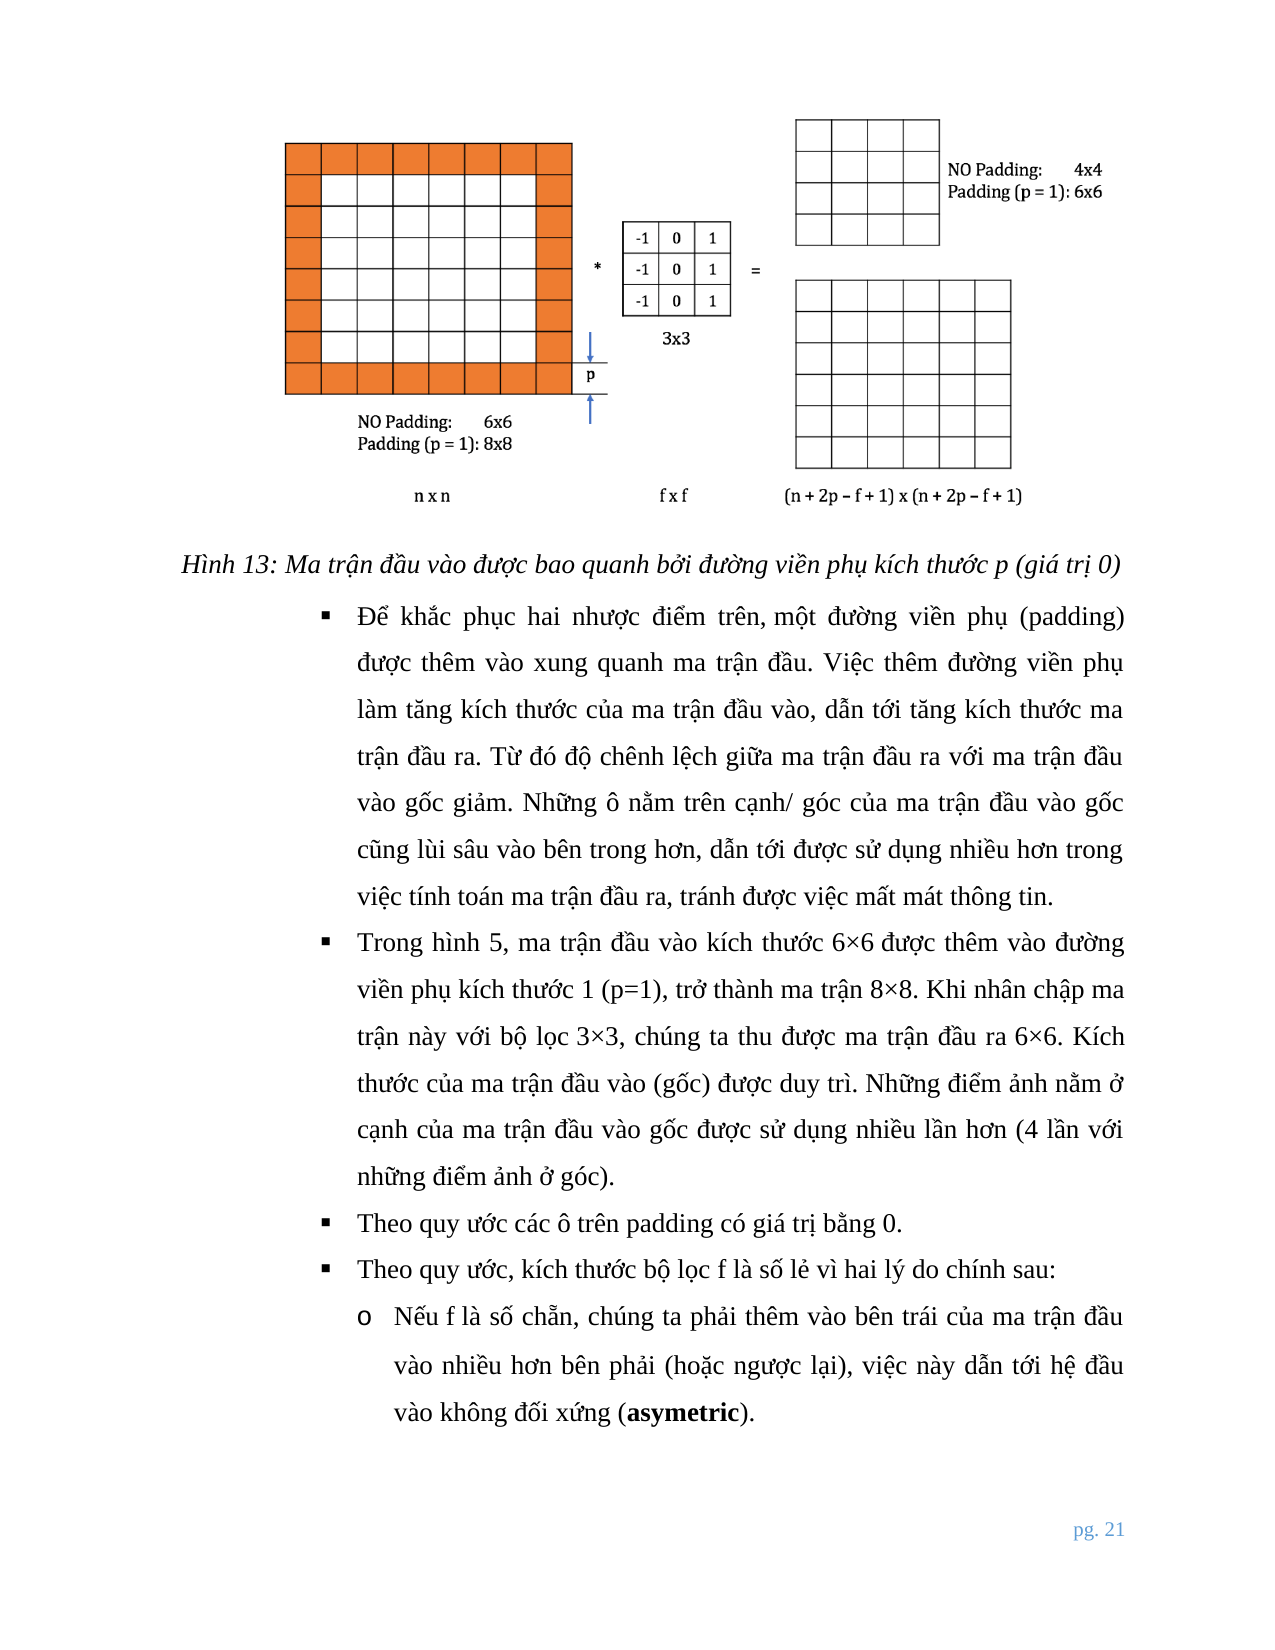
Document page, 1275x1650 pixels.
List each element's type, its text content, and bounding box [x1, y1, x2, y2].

list Theo quy ước, kích thước bộ lọc f là số lẻ vì hai lý do chính sau: [319, 1253, 1125, 1285]
list Trong hình 5, ma trận đầu vào kích thước 6×6 được thêm vào đường viền phụ kích thước 1 (p=1), trở thành ma trận 8×8. Khi nhân chập ma trận này với bộ lọc 3×3, chúng ta thu được ma trận đầu ra 6×6. Kích thước của ma trận đầu vào (gốc) được duy trì. Những điểm ảnh nằm ở cạnh của ma trận đầu vào gốc được sử dụng nhiều lần hơn (4 lần với những điểm ảnh ở góc). [319, 927, 1125, 1191]
list Nếu f là số chẵn, chúng ta phải thêm vào bên trái của ma trận đầu vào nhiều hơn bên phải (hoặc ngược lại), việc này dẫn tới hệ đầu vào không đối xứng (asymetric). [356, 1300, 1125, 1427]
list Để khắc phục hai nhược điểm trên, một đường viền phụ (padding) được thêm vào xung quanh ma trận đầu. Việc thêm đường viền phụ làm tăng kích thước của ma trận đầu vào, dẫn tới tăng kích thước ma trận đầu ra. Từ đó độ chênh lệch giữa ma trận đầu ra với ma trận đầu vào gốc giảm. Những ô nằm trên cạnh/ góc của ma trận đầu vào gốc cũng lùi sâu vào bên trong hơn, dẫn tới được sử dụng nhiều hơn trong việc tính toán ma trận đầu ra, tránh được việc mất mát thông tin. [319, 600, 1125, 911]
text Hình 13: Ma trận đầu vào được bao quanh bởi đường viền phụ kích thước p (giá trị 0) [179, 548, 1125, 579]
picture [278, 108, 1109, 511]
list Theo quy ước các ô trên padding có giá trị bằng 0. [319, 1207, 1125, 1238]
